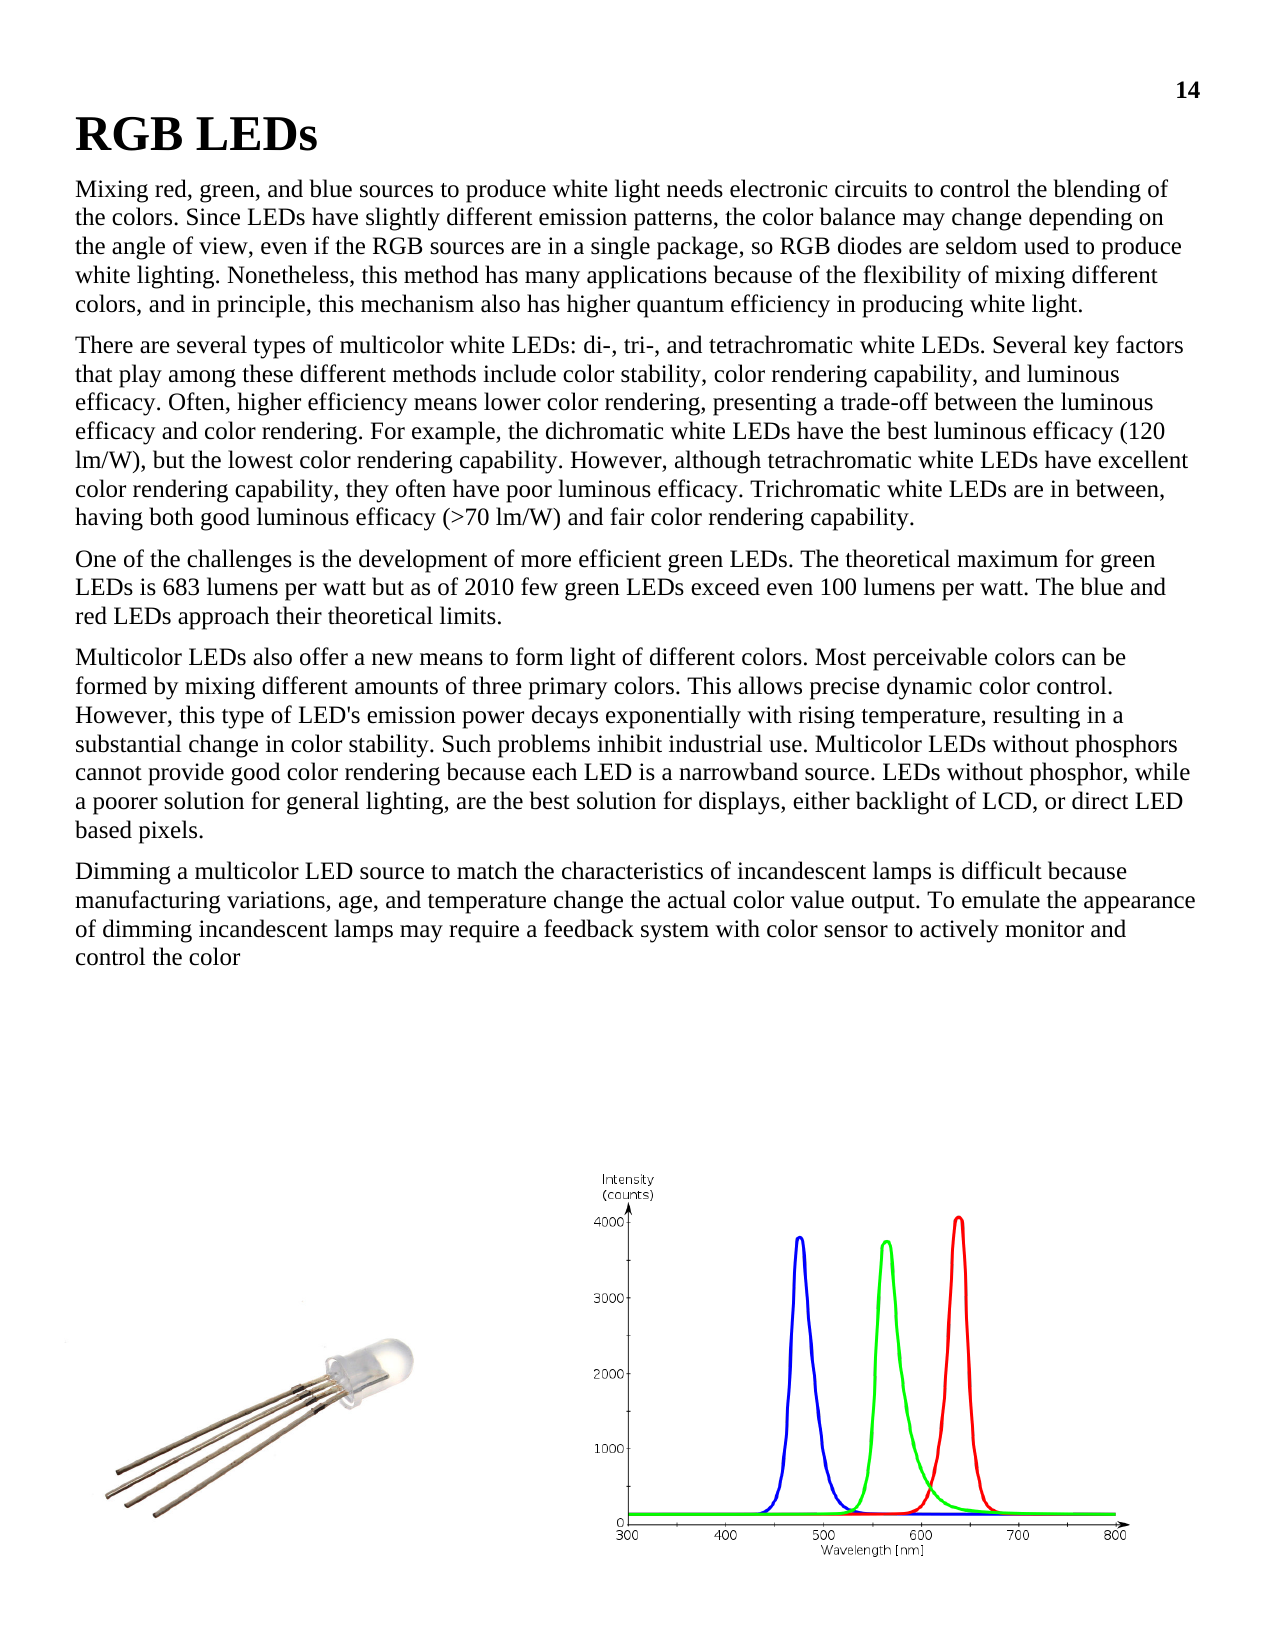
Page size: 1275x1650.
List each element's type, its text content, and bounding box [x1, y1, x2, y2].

picture [64, 1281, 481, 1558]
picture [592, 1170, 1133, 1558]
text Multicolor LEDs also offer a new means to form light of different colors. Most perceivable colors can be formed by mixing different amounts of three primary colors. This allows precise dynamic color control. However, this type of LED's emission power decays exponentially with rising temperature, resulting in a substantial change in color stability. Such problems inhibit industrial use. Multicolor LEDs without phosphors cannot provide good color rendering because each LED is a narrowband source. LEDs without phosphor, while a poorer solution for general lighting, are the best solution for displays, either backlight of LCD, or direct LED based pixels. [75, 642, 1200, 844]
text One of the challenges is the development of more efficient green LEDs. The theoretical maximum for green LEDs is 683 lumens per watt but as of 2010 few green LEDs exceed even 100 lumens per watt. The blue and red LEDs approach their theoretical limits. [75, 544, 1200, 630]
text RGB LEDs [75, 104, 1200, 161]
text There are several types of multicolor white LEDs: di-, tri-, and tetrachromatic white LEDs. Several key factors that play among these different methods include color stability, color rendering capability, and luminous efficacy. Often, higher efficiency means lower color rendering, presenting a trade-off between the luminous efficacy and color rendering. For example, the dichromatic white LEDs have the best luminous efficacy (120 lm/W), but the lowest color rendering capability. However, although tetrachromatic white LEDs have excellent color rendering capability, they often have poor luminous efficacy. Trichromatic white LEDs are in between, having both good luminous efficacy (>70 lm/W) and fair color rendering capability. [75, 330, 1200, 531]
text Dimming a multicolor LED source to match the characteristics of incandescent lamps is difficult because manufacturing variations, age, and temperature change the actual color value output. To emulate the appearance of dimming incandescent lamps may require a feedback system with color sensor to actively monitor and control the color [75, 856, 1200, 971]
text Mixing red, green, and blue sources to produce white light needs electronic circuits to control the blending of the colors. Since LEDs have slightly different emission patterns, the color balance may change depending on the angle of view, even if the RGB sources are in a single package, so RGB diodes are seldom used to produce white lighting. Nonetheless, this method has many applications because of the flexibility of mixing different colors, and in principle, this mechanism also has higher quantum efficiency in producing white light. [75, 174, 1200, 317]
